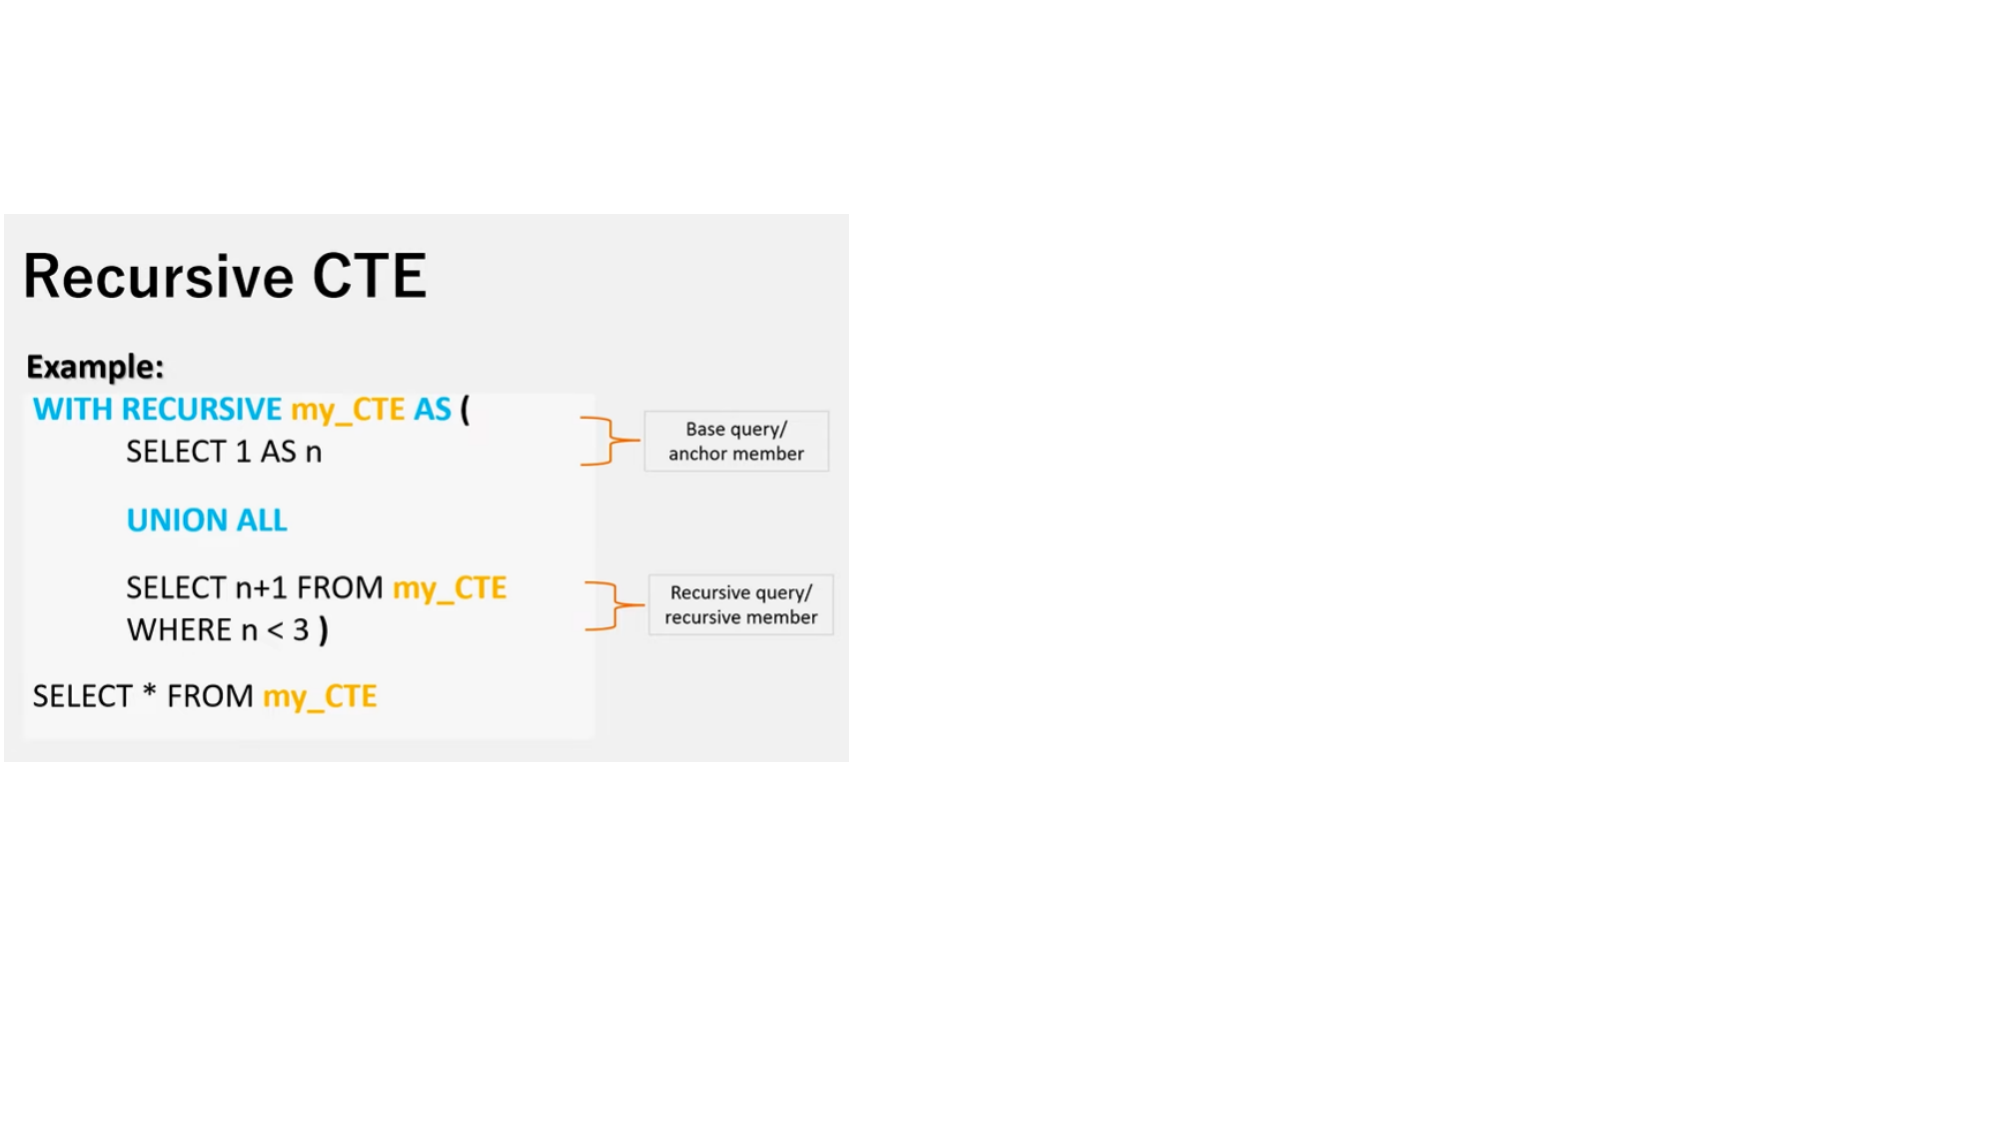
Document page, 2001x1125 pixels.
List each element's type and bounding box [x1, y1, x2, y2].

picture [4, 214, 849, 762]
